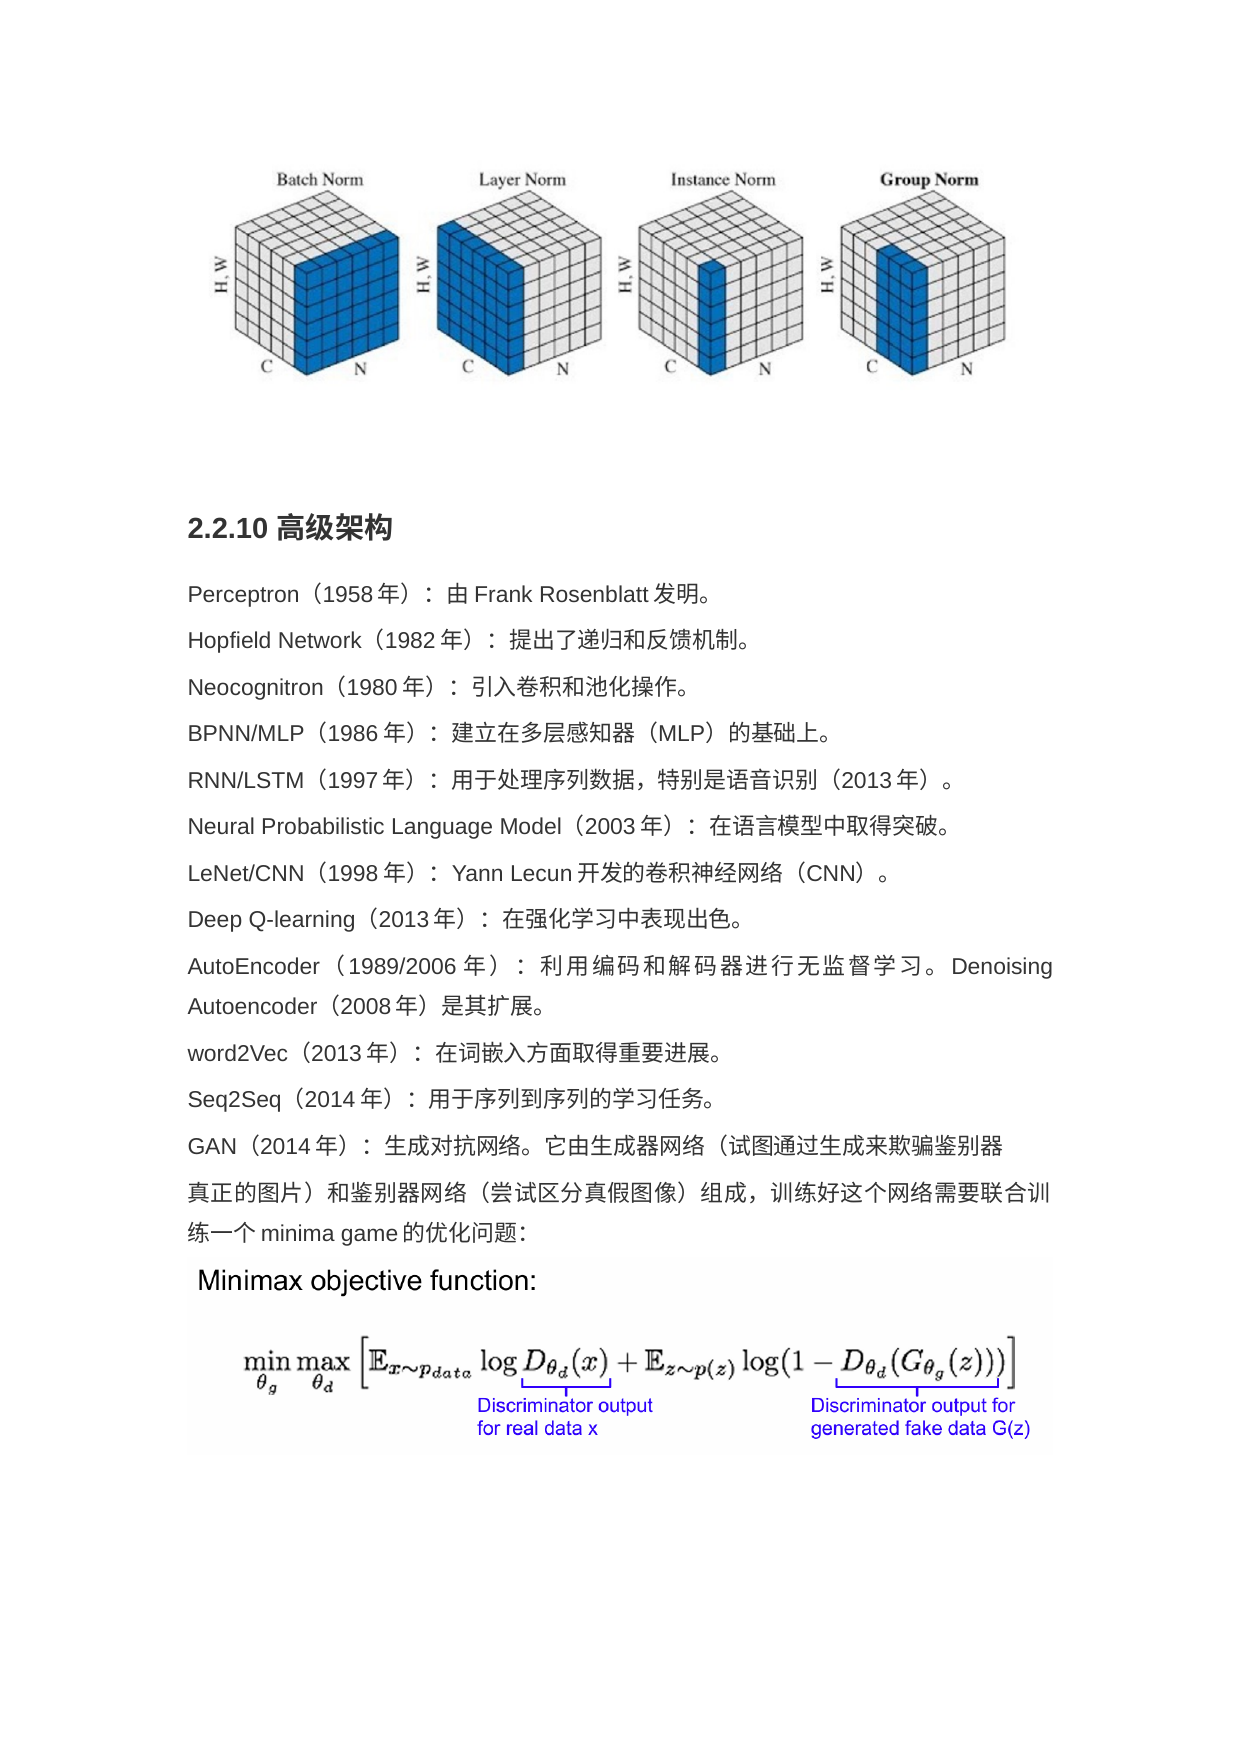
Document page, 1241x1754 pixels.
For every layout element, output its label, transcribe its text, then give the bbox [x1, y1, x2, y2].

text Neural Probabilistic Language Model（2003年）：在语言模型中取得突破。 [187, 805, 1053, 845]
text Perceptron（1958年）：由Frank Rosenblatt发明。 [187, 572, 1053, 612]
text Neocognitron（1980年）：引入卷积和池化操作。 [187, 665, 1053, 705]
text GAN（2014年）：生成对抗网络。它由生成器网络（试图通过生成来欺骗鉴别器 [187, 1124, 1053, 1165]
text RNN/LSTM（1997年）：用于处理序列数据，特别是语音识别（2013年）。 [187, 758, 1053, 798]
text LeNet/CNN（1998年）：Yann Lecun开发的卷积神经网络（CNN）。 [187, 851, 1053, 892]
subtitle 2.2.10 高级架构 [187, 485, 1053, 566]
picture [187, 150, 1053, 393]
text Seq2Seq（2014年）：用于序列到序列的学习任务。 [187, 1078, 1053, 1118]
text word2Vec（2013年）：在词嵌入方面取得重要进展。 [187, 1031, 1053, 1072]
text Hopfield Network（1982年）：提出了递归和反馈机制。 [187, 618, 1053, 659]
text Deep Q-learning（2013年）：在强化学习中表现出色。 [187, 898, 1053, 938]
text AutoEncoder（1989/2006年）：利用编码和解码器进行无监督学习。Denoising Autoencoder（2008年）是其扩展。 [187, 944, 1053, 1025]
picture [187, 1257, 1053, 1455]
text 真正的图片）和鉴别器网络（尝试区分真假图像）组成，训练好这个网络需要联合训练一个minima game的优化问题： [187, 1171, 1053, 1252]
text BPNN/MLP（1986年）：建立在多层感知器（MLP）的基础上。 [187, 712, 1053, 752]
